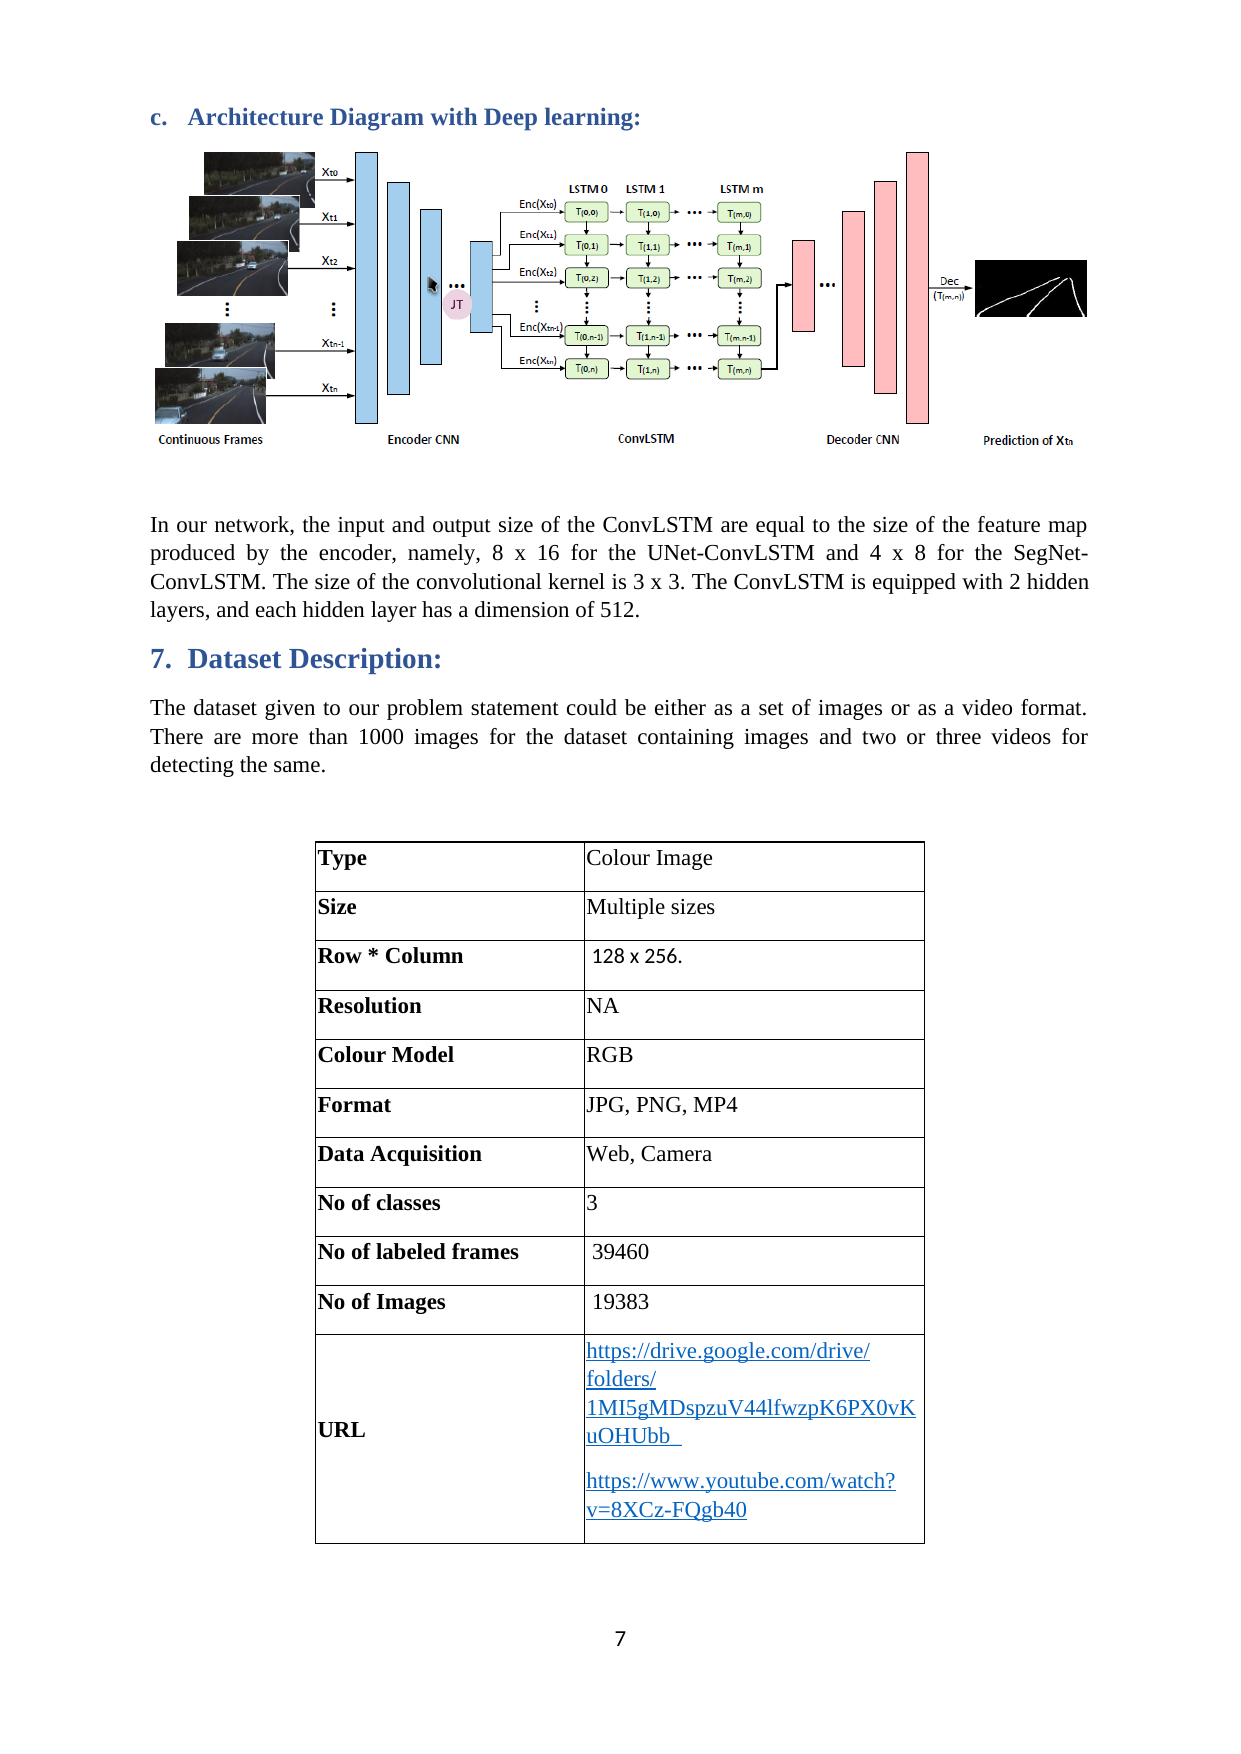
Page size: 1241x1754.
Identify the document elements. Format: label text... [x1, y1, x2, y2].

table_cell URL [316, 1335, 584, 1542]
table_cell 19383 [585, 1286, 924, 1334]
table_header Type [316, 843, 584, 891]
table_cell Size [316, 892, 584, 940]
text The dataset given to our problem statement could be either as a set of images or as a video format. There are more than 1000 images for the dataset containing images and two or three videos for detecting the same. [150, 694, 1090, 777]
table_cell Web, Camera [585, 1138, 924, 1187]
table_cell Multiple sizes [585, 892, 924, 940]
table_cell https://drive.google.com/drive/folders/1MI5gMDspzuV44lfwzpK6PX0vKuOHUbb_ https://www.youtube.com/watch?v=8XCz-FQgb40 [585, 1335, 924, 1542]
table_cell Resolution [316, 991, 584, 1039]
table_cell Data Acquisition [316, 1138, 584, 1187]
list Architecture Diagram with Deep learning: [150, 102, 1090, 130]
table_cell RGB [585, 1040, 924, 1088]
table_cell No of Images [316, 1286, 584, 1334]
table_cell Format [316, 1089, 584, 1137]
table_cell No of labeled frames [316, 1237, 584, 1285]
table_cell Row * Column [316, 941, 584, 989]
text In our network, the input and output size of the ConvLSTM are equal to the size of the feature map produced by the encoder, namely, 8 x 16 for the UNet-ConvLSTM and 4 x 8 for the SegNet-ConvLSTM. The size of the convolutional kernel is 3 x 3. The ConvLSTM is equipped with 2 hidden layers, and each hidden layer has a dimension of 512. [150, 511, 1090, 623]
list Dataset Description: [150, 641, 1090, 675]
table_cell Colour Model [316, 1040, 584, 1088]
table_cell 128 x 256. [585, 941, 924, 989]
table_cell No of classes [316, 1188, 584, 1236]
table_header Colour Image [585, 843, 924, 891]
table_cell NA [585, 991, 924, 1039]
picture [150, 149, 1091, 447]
table_cell 3 [585, 1188, 924, 1236]
table_cell 39460 [585, 1237, 924, 1285]
table_cell JPG, PNG, MP4 [585, 1089, 924, 1137]
